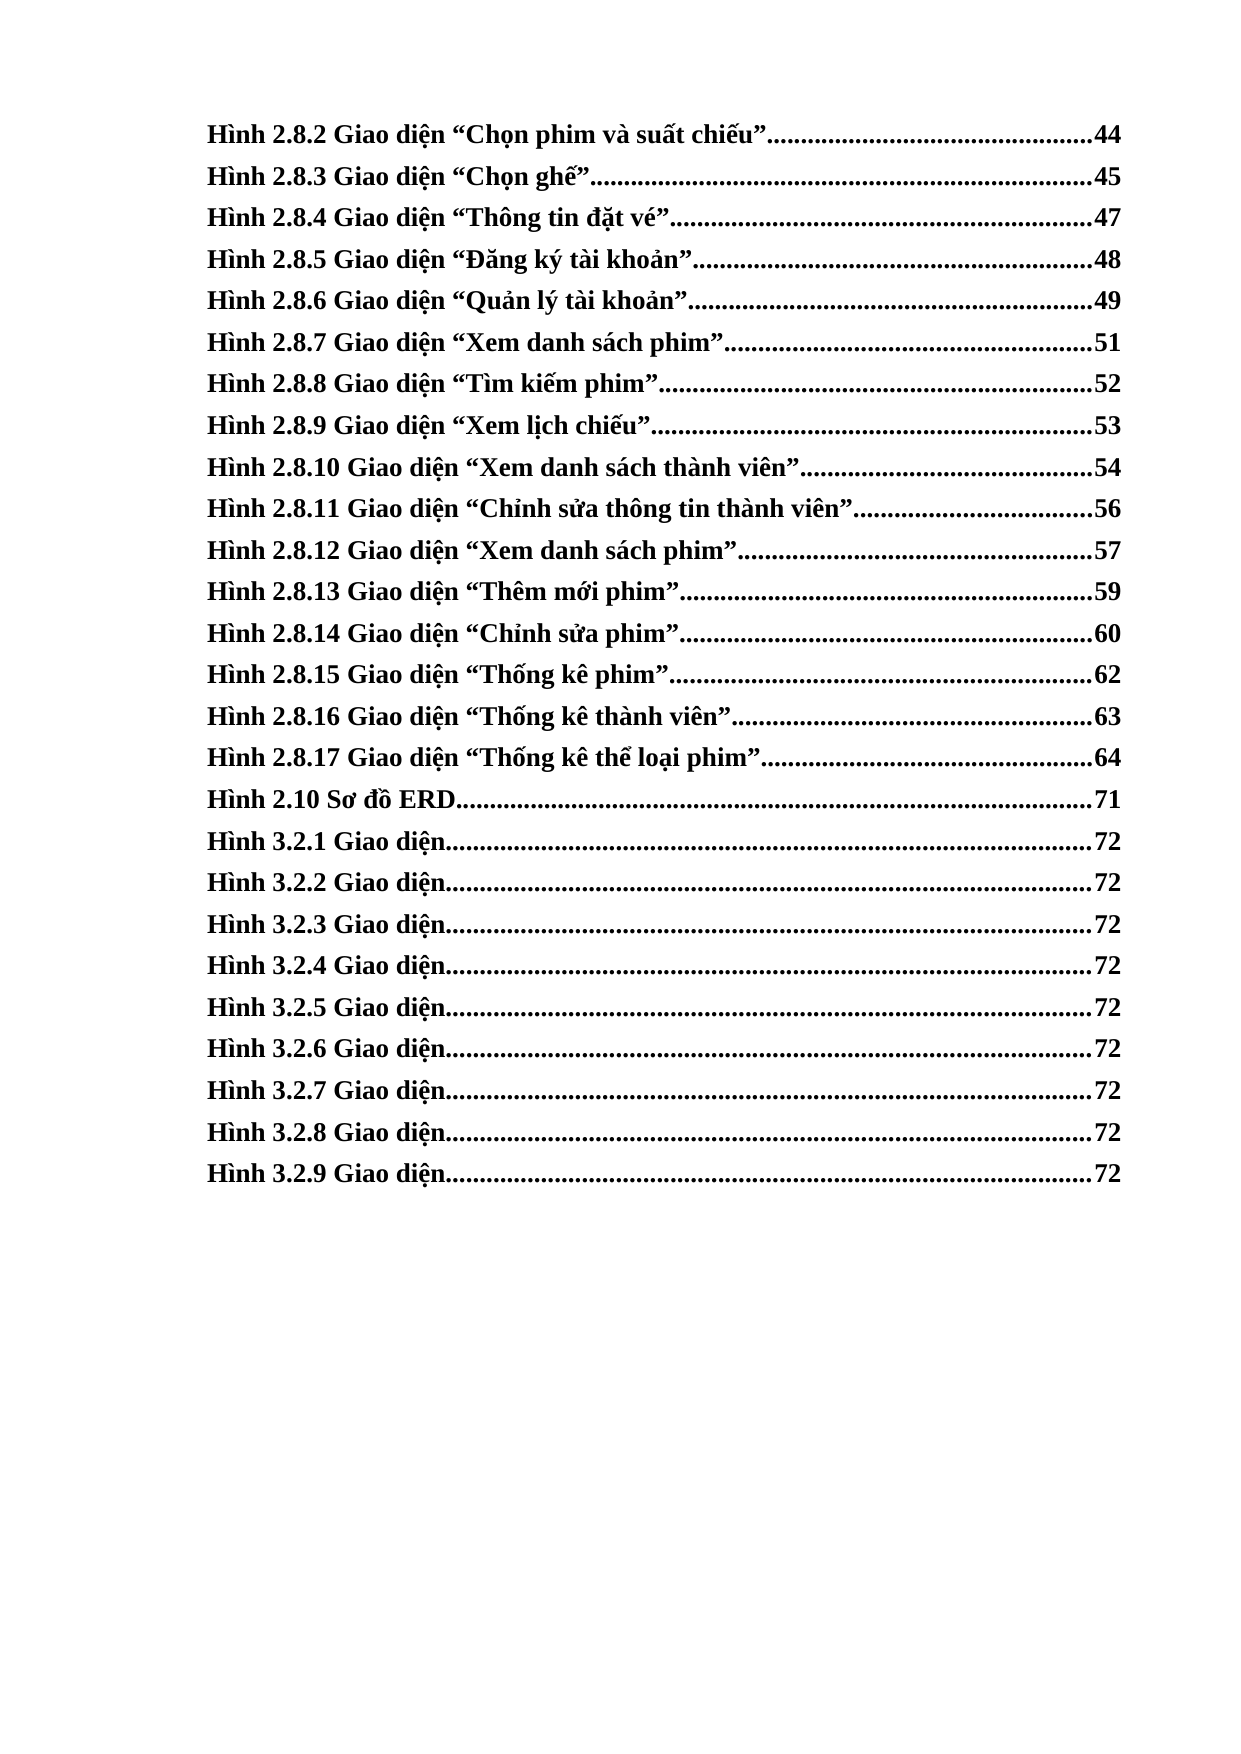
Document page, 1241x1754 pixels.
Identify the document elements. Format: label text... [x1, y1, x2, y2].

text Hình 3.2.2 Giao diện 72 [207, 866, 1122, 897]
text Hình 3.2.9 Giao diện 72 [207, 1157, 1122, 1188]
text Hình 3.2.1 Giao diện 72 [207, 825, 1122, 856]
text Hình 3.2.4 Giao diện 72 [207, 949, 1122, 981]
text Hình 3.2.8 Giao diện 72 [207, 1116, 1122, 1147]
text Hình 2.8.9 Giao diện “Xem lịch chiếu” 53 [207, 409, 1122, 440]
text Hình 2.8.16 Giao diện “Thống kê thành viên” 63 [207, 700, 1122, 731]
text Hình 2.8.13 Giao diện “Thêm mới phim” 59 [207, 575, 1122, 606]
text Hình 2.8.12 Giao diện “Xem danh sách phim” 57 [207, 534, 1122, 565]
text Hình 2.8.5 Giao diện “Đăng ký tài khoản” 48 [207, 243, 1122, 274]
text Hình 3.2.7 Giao diện 72 [207, 1074, 1122, 1105]
text Hình 2.8.4 Giao diện “Thông tin đặt vé” 47 [207, 201, 1122, 232]
text Hình 3.2.3 Giao diện 72 [207, 908, 1122, 939]
text Hình 2.8.7 Giao diện “Xem danh sách phim” 51 [207, 326, 1122, 357]
text Hình 2.8.15 Giao diện “Thống kê phim” 62 [207, 658, 1122, 689]
text Hình 2.8.17 Giao diện “Thống kê thể loại phim” 64 [207, 742, 1122, 773]
text Hình 3.2.6 Giao diện 72 [207, 1032, 1122, 1064]
text Hình 2.8.6 Giao diện “Quản lý tài khoản” 49 [207, 284, 1122, 316]
text Hình 2.8.2 Giao diện “Chọn phim và suất chiếu” 44 [207, 118, 1122, 149]
text Hình 2.8.14 Giao diện “Chỉnh sửa phim” 60 [207, 617, 1122, 648]
text Hình 2.8.3 Giao diện “Chọn ghế” 45 [207, 160, 1122, 191]
text Hình 2.10 Sơ đồ ERD 71 [207, 783, 1122, 814]
text Hình 2.8.11 Giao diện “Chỉnh sửa thông tin thành viên” 56 [207, 492, 1122, 523]
text Hình 2.8.10 Giao diện “Xem danh sách thành viên” 54 [207, 451, 1122, 482]
text Hình 3.2.5 Giao diện 72 [207, 991, 1122, 1022]
text Hình 2.8.8 Giao diện “Tìm kiếm phim” 52 [207, 367, 1122, 399]
